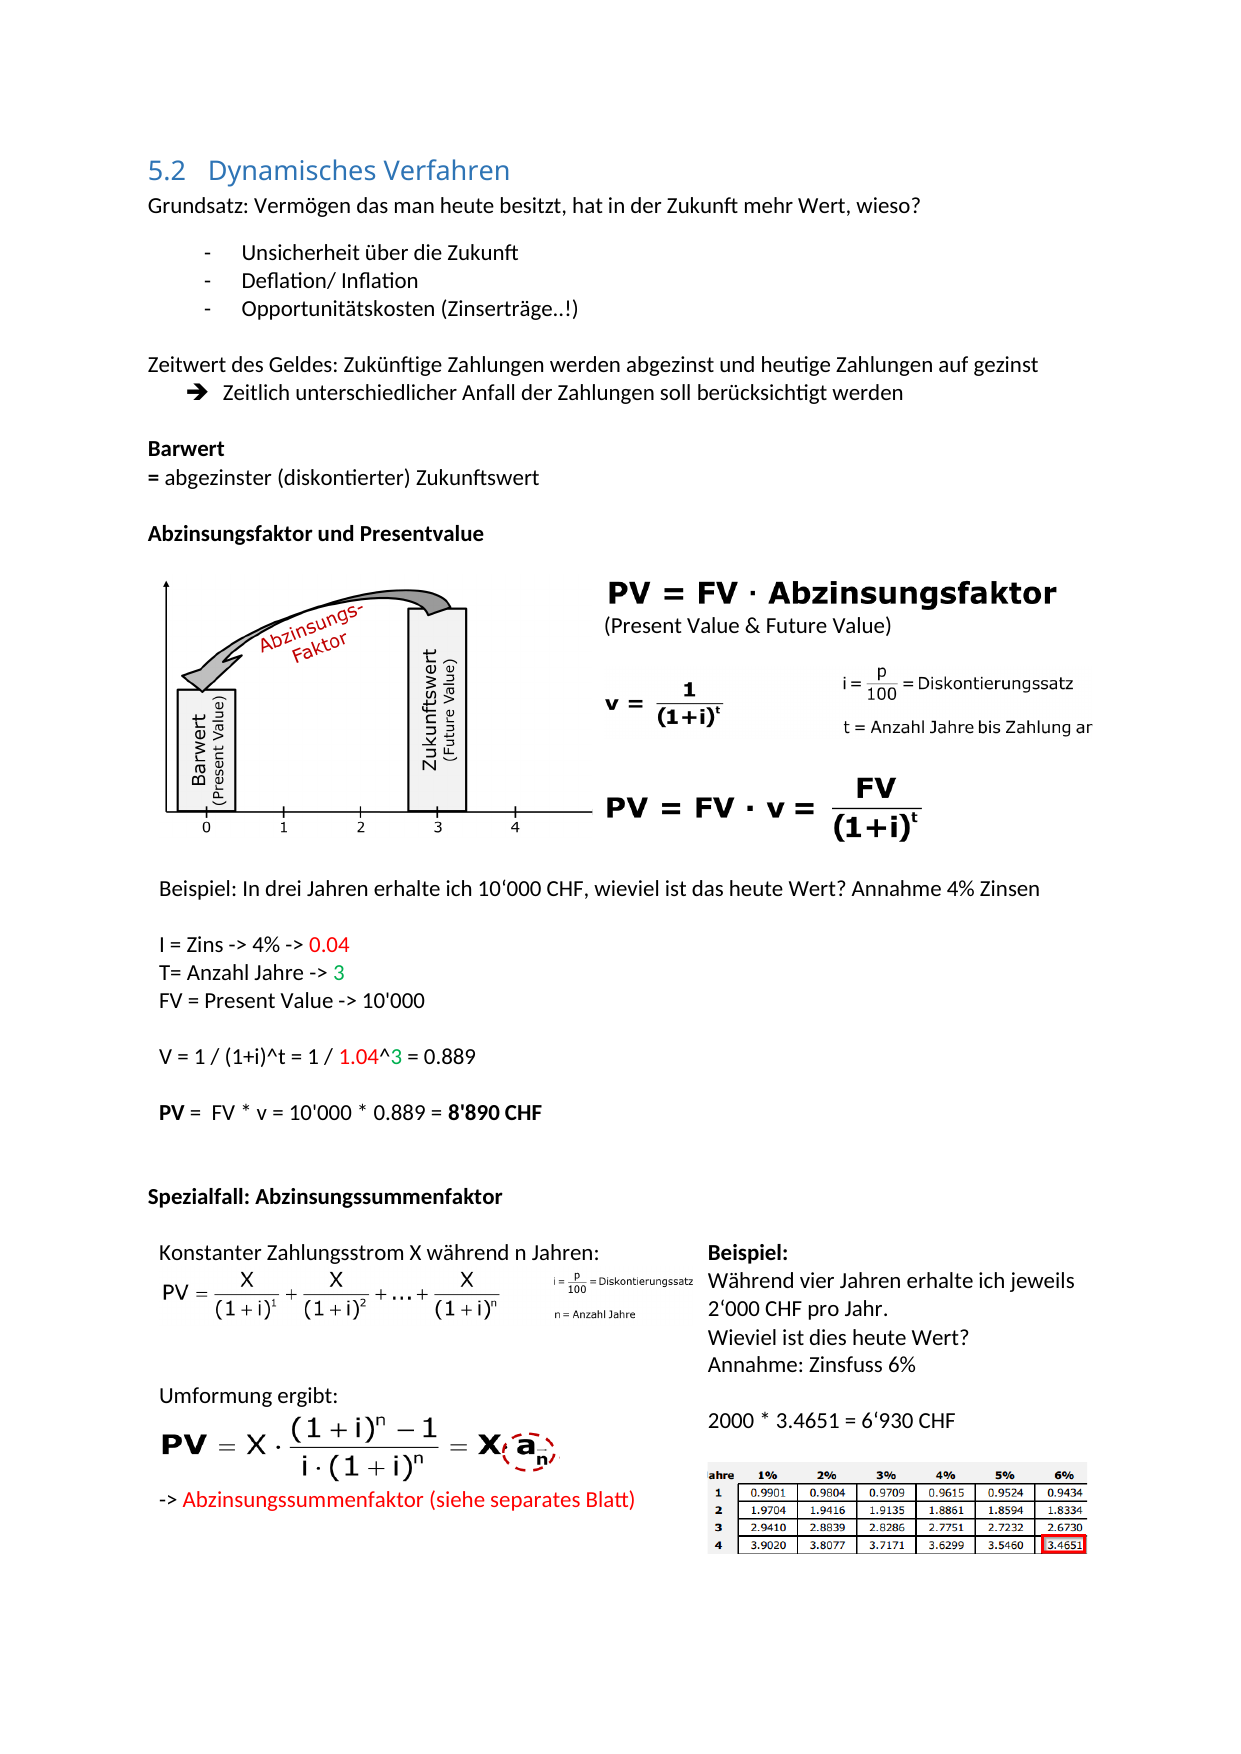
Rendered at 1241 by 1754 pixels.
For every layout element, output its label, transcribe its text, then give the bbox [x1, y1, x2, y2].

table_cell Beispiel: In drei Jahren erhalte ich 10‘000 CHF, wieviel ist das heute Wert? Annahme 4% Zinsen I = Zins -> 4% -> 0.04 T= Anzahl Jahre -> 3 FV = Present Value -> 10'000 V = 1 / (1+i)^t = 1 / 1.04^3 = 0.889 PV = FV * v = 10'000 * 0.889 = 8'890 CHF [148, 874, 1093, 1126]
picture [603, 766, 926, 847]
list Zeitlich unterschiedlicher Anfall der Zahlungen soll berücksichtigt werden [185, 378, 1093, 407]
picture [603, 666, 1093, 739]
table_header Konstanter Zahlungsstrom X während n Jahren: [148, 1239, 696, 1381]
picture [158, 1409, 560, 1486]
text Spezialfall: Abzinsungssummenfaktor [148, 1182, 1093, 1211]
table_header Beispiel: Während vier Jahren erhalte ich jeweils 2‘000 CHF pro Jahr. Wieviel ist dies heute Wert? Annahme: Zinsfuss 6% 2000 * 3.4651 = 6‘930 CHF [696, 1239, 1093, 1554]
text Zeitwert des Geldes: Zukünftige Zahlungen werden abgezinst und heutige Zahlungen auf gezinst [148, 351, 1093, 378]
picture [158, 1266, 693, 1326]
text Barwert [148, 434, 1093, 463]
list Opportunitätskosten (Zinserträge..!) [204, 294, 1093, 322]
table_header [148, 575, 592, 874]
text Grundsatz: Vermögen das man heute besitzt, hat in der Zukunft mehr Wert, wieso? [148, 192, 1093, 219]
picture [158, 574, 593, 838]
table_cell Umformung ergibt: -> Abzinsungssummenfaktor (siehe separates Blatt) [148, 1381, 696, 1554]
text Abzinsungsfaktor und Presentvalue [148, 519, 1093, 547]
picture [603, 574, 1059, 611]
picture [707, 1462, 1088, 1554]
table_header (Present Value & Future Value) [593, 575, 1093, 874]
list Deflation/ Inflation [204, 266, 1093, 294]
text = abgezinster (diskontierter) Zukunftswert [148, 463, 1093, 491]
subtitle Dynamisches Verfahren [148, 152, 1093, 189]
list Unsicherheit über die Zukunft [204, 238, 1093, 266]
